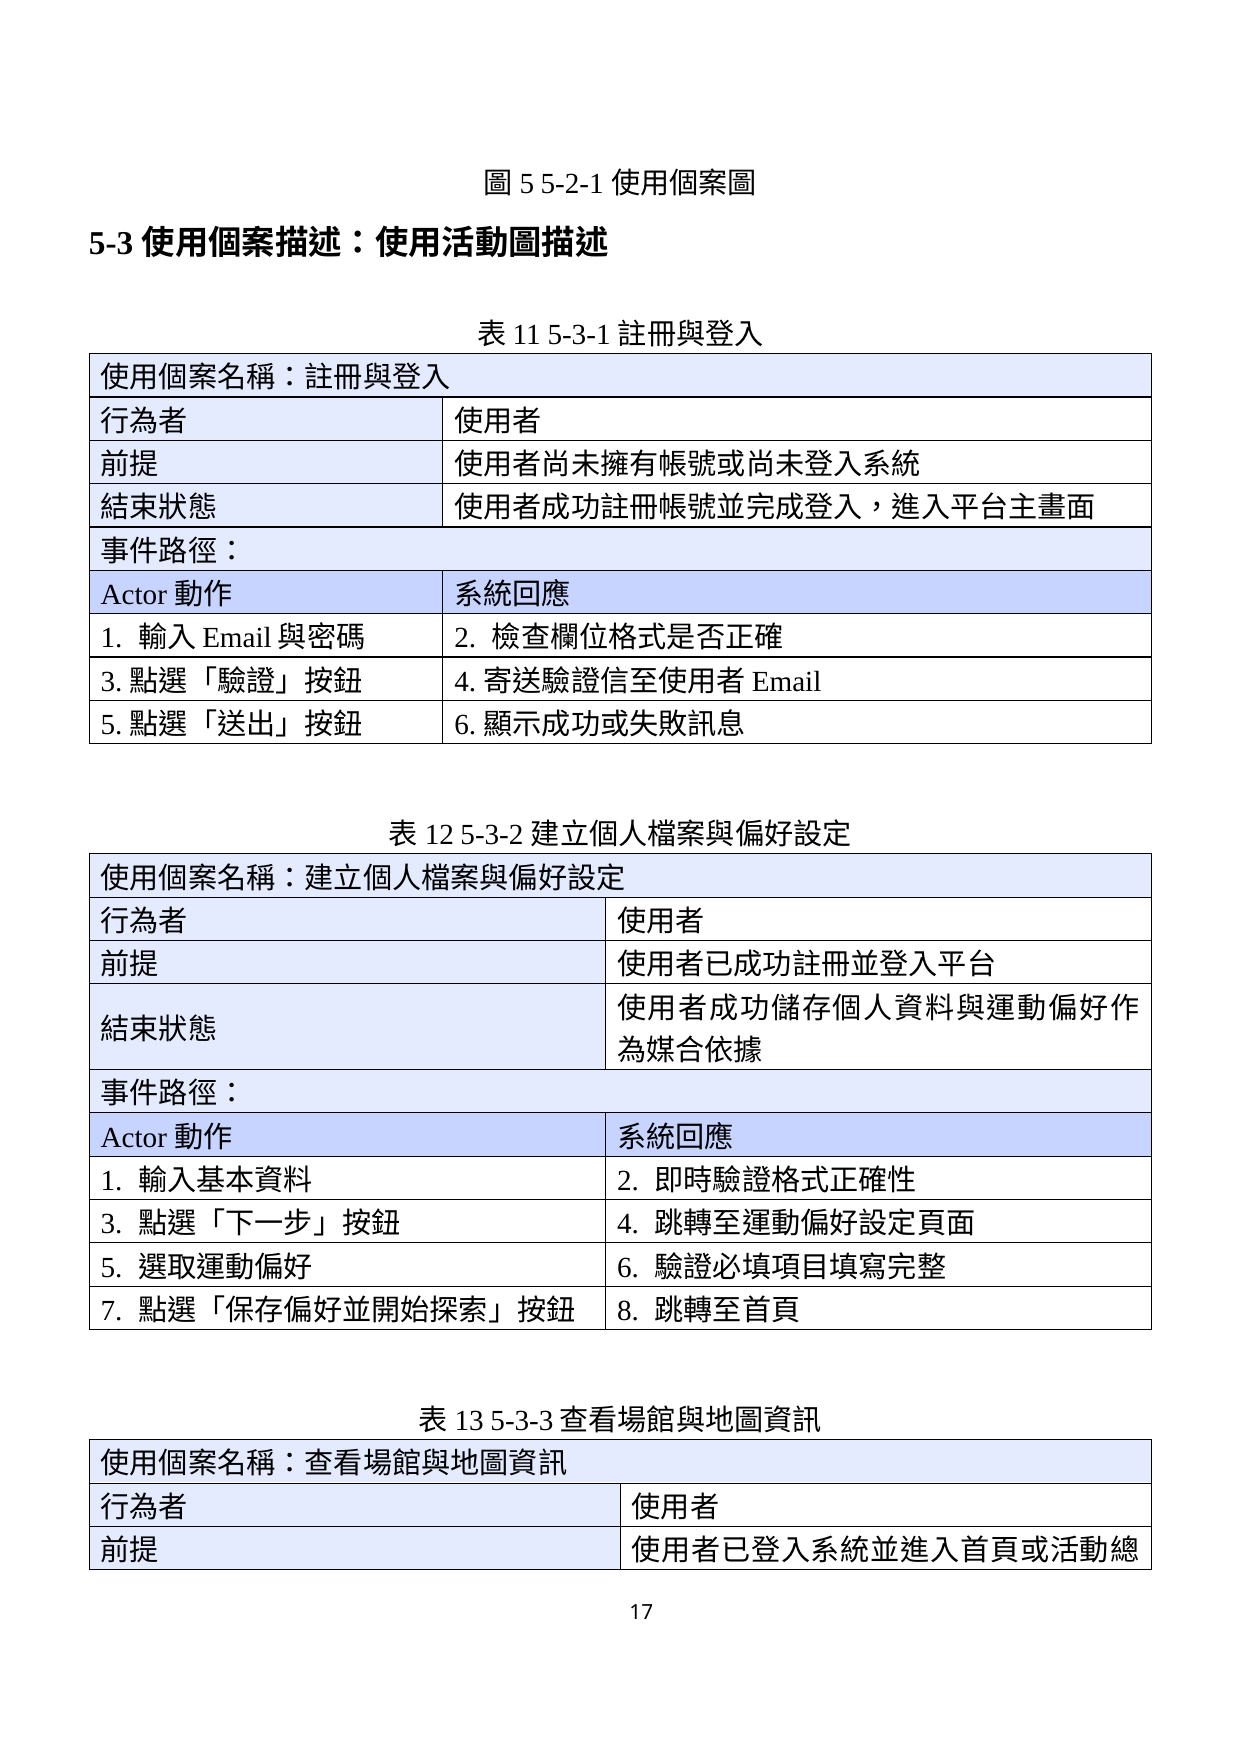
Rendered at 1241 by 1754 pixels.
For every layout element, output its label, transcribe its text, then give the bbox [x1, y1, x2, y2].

table_cell 跳轉至運動偏好設定頁面 [606, 1200, 1151, 1242]
table_cell 跳轉至首頁 [606, 1287, 1151, 1329]
table_cell 前提 [90, 1527, 620, 1569]
text 表 11 5-3-1 註冊與登入 [89, 311, 1152, 353]
table_cell 輸入基本資料 [90, 1157, 605, 1199]
text 表 13 5-3-3查看場館與地圖資訊 [89, 1397, 1152, 1439]
text 表 12 5-3-2 建立個人檔案與偏好設定 [89, 811, 1152, 853]
table_cell 系統回應 [606, 1113, 1151, 1156]
table_cell 行為者 [90, 1484, 620, 1526]
table_cell 使用者 [606, 898, 1151, 940]
table_cell 使用者成功儲存個人資料與運動偏好作為媒合依據 [606, 984, 1151, 1069]
table_cell 3. 點選「驗證」按鈕 [90, 658, 442, 700]
table_cell 檢查欄位格式是否正確 [443, 614, 1151, 656]
table_cell Actor 動作 [90, 571, 442, 613]
text 5-3 使用個案描述：使用活動圖描述 [89, 202, 1152, 277]
table_cell 選取運動偏好 [90, 1243, 605, 1286]
table_cell 點選「下一步」按鈕 [90, 1200, 605, 1242]
table_cell 事件路徑： [90, 528, 1151, 570]
table_cell 行為者 [90, 398, 442, 440]
table_header 使用個案名稱：查看場館與地圖資訊 [90, 1440, 1151, 1482]
table_cell 驗證必填項目填寫完整 [606, 1243, 1151, 1286]
table_cell Actor 動作 [90, 1113, 605, 1156]
table_cell 事件路徑： [90, 1070, 1151, 1112]
table_cell 使用者已登入系統並進入首頁或活動總覽頁 [621, 1527, 1151, 1569]
table_cell 4. 寄送驗證信至使用者Email [443, 658, 1151, 700]
table_header 使用個案名稱：註冊與登入 [90, 354, 1151, 396]
table_cell 前提 [90, 941, 605, 983]
text 圖 5 5-2-1 使用個案圖 [89, 160, 1152, 202]
table_cell 使用者成功註冊帳號並完成登入，進入平台主畫面 [443, 484, 1151, 526]
table_cell 前提 [90, 441, 442, 483]
table_cell 5. 點選「送出」按鈕 [90, 701, 442, 743]
table_cell 使用者 [621, 1484, 1151, 1526]
table_cell 結束狀態 [90, 984, 605, 1069]
table_cell 結束狀態 [90, 484, 442, 526]
table_cell 即時驗證格式正確性 [606, 1157, 1151, 1199]
table_cell 點選「保存偏好並開始探索」按鈕 [90, 1287, 605, 1329]
table_cell 系統回應 [443, 571, 1151, 613]
table_header 使用個案名稱：建立個人檔案與偏好設定 [90, 854, 1151, 897]
table_cell 使用者 [443, 398, 1151, 440]
table_cell 輸入Email與密碼 [90, 614, 442, 656]
table_cell 使用者已成功註冊並登入平台 [606, 941, 1151, 983]
table_cell 使用者尚未擁有帳號或尚未登入系統 [443, 441, 1151, 483]
table_cell 6. 顯示成功或失敗訊息 [443, 701, 1151, 743]
table_cell 行為者 [90, 898, 605, 940]
